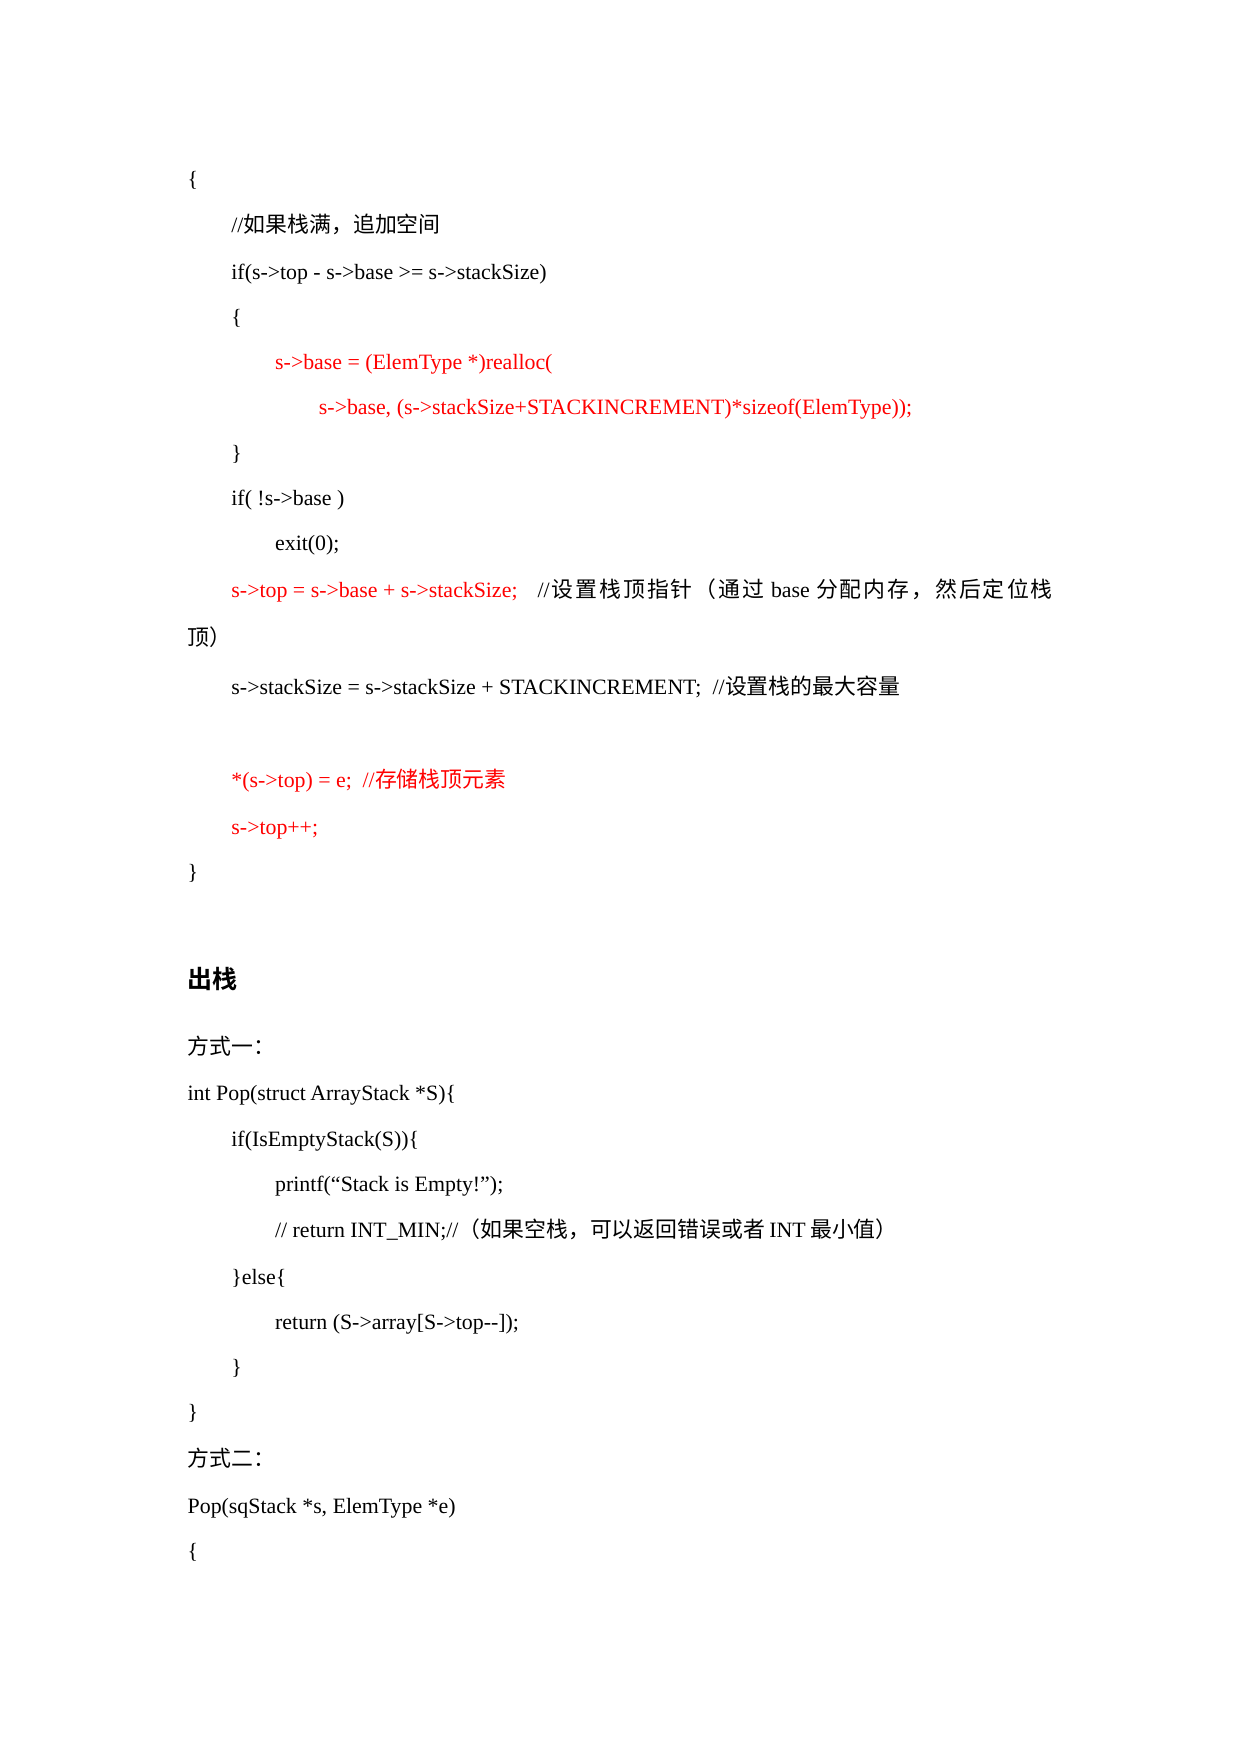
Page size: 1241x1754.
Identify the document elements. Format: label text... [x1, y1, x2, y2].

text if( !s->base ) [187, 481, 1053, 513]
text exit(0); [187, 526, 1053, 558]
text 方式一： [187, 1028, 1053, 1061]
text printf(“Stack is Empty!”); [187, 1167, 1053, 1199]
text // return INT_MIN;//（如果空栈，可以返回错误或者INT最小值） [187, 1212, 1053, 1244]
text s->top++; [187, 810, 1053, 842]
text s->base = (ElemType *)realloc( [187, 346, 1053, 378]
text s->base, (s->stackSize+STACKINCREMENT)*sizeof(ElemType)); [275, 391, 1053, 423]
text *(s->top) = e; //存储栈顶元素 [187, 762, 1053, 794]
text 方式二： [187, 1441, 1053, 1473]
text } [187, 1351, 1053, 1383]
text s->top = s->base + s->stackSize; //设置栈顶指针（通过base分配内存，然后定位栈顶） [187, 571, 1053, 652]
text if(s->top - s->base >= s->stackSize) [187, 255, 1053, 288]
text if(IsEmptyStack(S)){ [187, 1122, 1053, 1154]
text } [187, 855, 1053, 888]
subtitle 出栈 [187, 945, 1053, 1010]
text Pop(sqStack *s, ElemType *e) [187, 1489, 1053, 1522]
text s->stackSize = s->stackSize + STACKINCREMENT; //设置栈的最大容量 [187, 668, 1053, 701]
text { [187, 1534, 1053, 1567]
text } [187, 1396, 1053, 1428]
text { [187, 301, 1053, 333]
text { [187, 162, 1053, 194]
text } [187, 436, 1053, 468]
text //如果栈满，追加空间 [187, 207, 1053, 239]
text }else{ [187, 1260, 1053, 1293]
text return (S->array[S->top--]); [187, 1306, 1053, 1338]
text int Pop(struct ArrayStack *S){ [187, 1077, 1053, 1109]
